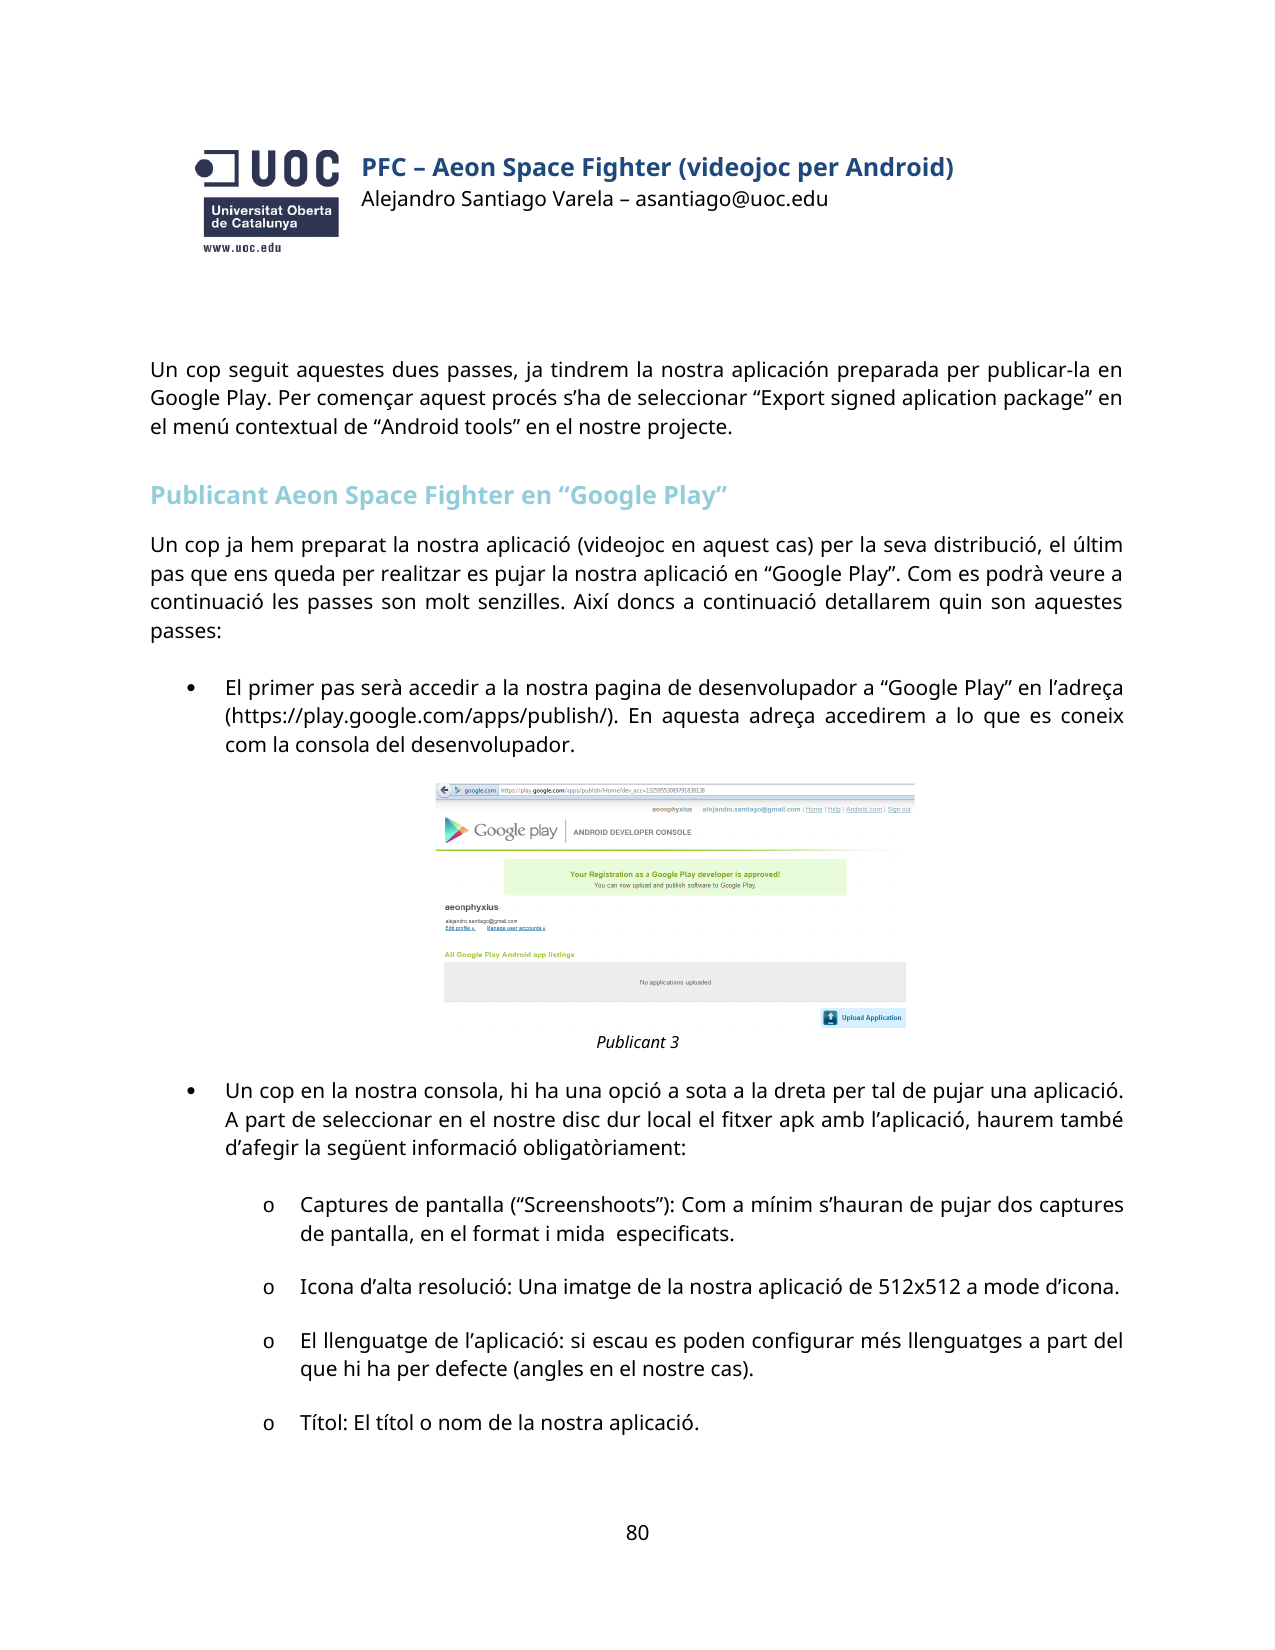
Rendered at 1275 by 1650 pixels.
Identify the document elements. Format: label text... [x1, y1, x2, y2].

list Títol: El títol o nom de la nostra aplicació. [262, 1408, 1125, 1436]
text Publicant 3 [150, 1031, 1125, 1054]
text Un cop ja hem preparat la nostra aplicació (videojoc en aquest cas) per la seva distribució, el últim pas que ens queda per realitzar es pujar la nostra aplicació en “Google Play”. Com es podrà veure a continuació les passes son molt senzilles. Així doncs a continuació detallarem quin son aquestes passes: [150, 531, 1125, 644]
list Captures de pantalla (“Screenshoots”): Com a mínim s’hauran de pujar dos captures de pantalla, en el format i mida especificats. [262, 1190, 1125, 1247]
list El llenguatge de l’aplicació: si escau es poden configurar més llenguatges a part del que hi ha per defecte (angles en el nostre cas). [262, 1326, 1125, 1383]
text Un cop seguit aquestes dues passes, ja tindrem la nostra aplicación preparada per publicar-la en Google Play. Per començar aquest procés s’ha de seleccionar “Export signed aplication package” en el menú contextual de “Android tools” en el nostre projecte. [150, 355, 1125, 440]
picture [195, 150, 339, 252]
picture [435, 783, 915, 1031]
subtitle Publicant Aeon Space Fighter en “Google Play” [150, 478, 1125, 512]
list Un cop en la nostra consola, hi ha una opció a sota a la dreta per tal de pujar una aplicació. A part de seleccionar en el nostre disc dur local el fitxer apk amb l’aplicació, haurem també d’afegir la següent informació obligatòriament: [187, 1076, 1125, 1162]
list El primer pas serà accedir a la nostra pagina de desenvolupador a “Google Play” en l’adreça (https://play.google.com/apps/publish/). En aquesta adreça accedirem a lo que es coneix com la consola del desenvolupador. [187, 673, 1125, 758]
list Icona d’alta resolució: Una imatge de la nostra aplicació de 512x512 a mode d’icona. [262, 1272, 1125, 1301]
